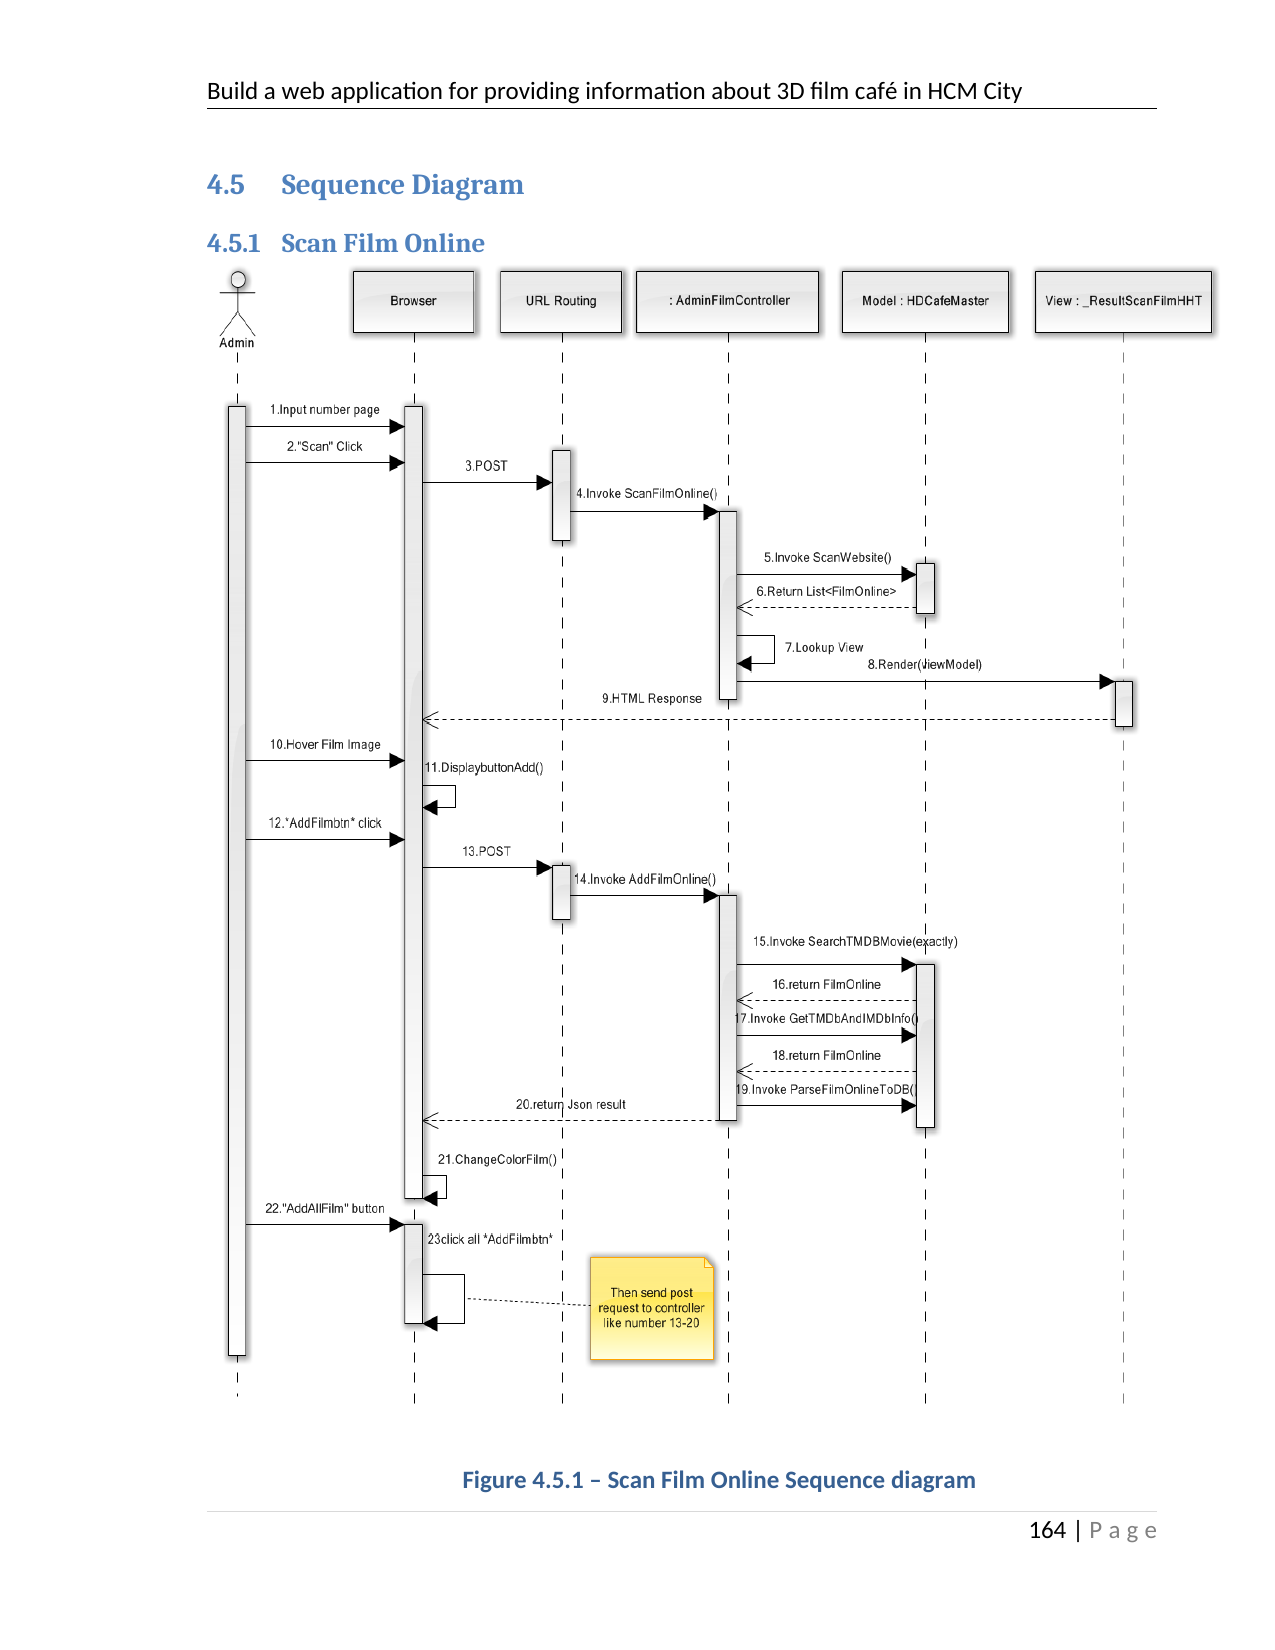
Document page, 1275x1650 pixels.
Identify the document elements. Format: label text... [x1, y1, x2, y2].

picture [169, 263, 1234, 1439]
subtitle Scan Film Online [207, 228, 1157, 259]
subtitle Sequence Diagram [207, 168, 1157, 202]
text Figure 4.5.1 – Scan Film Online Sequence diagram [282, 1464, 1157, 1494]
